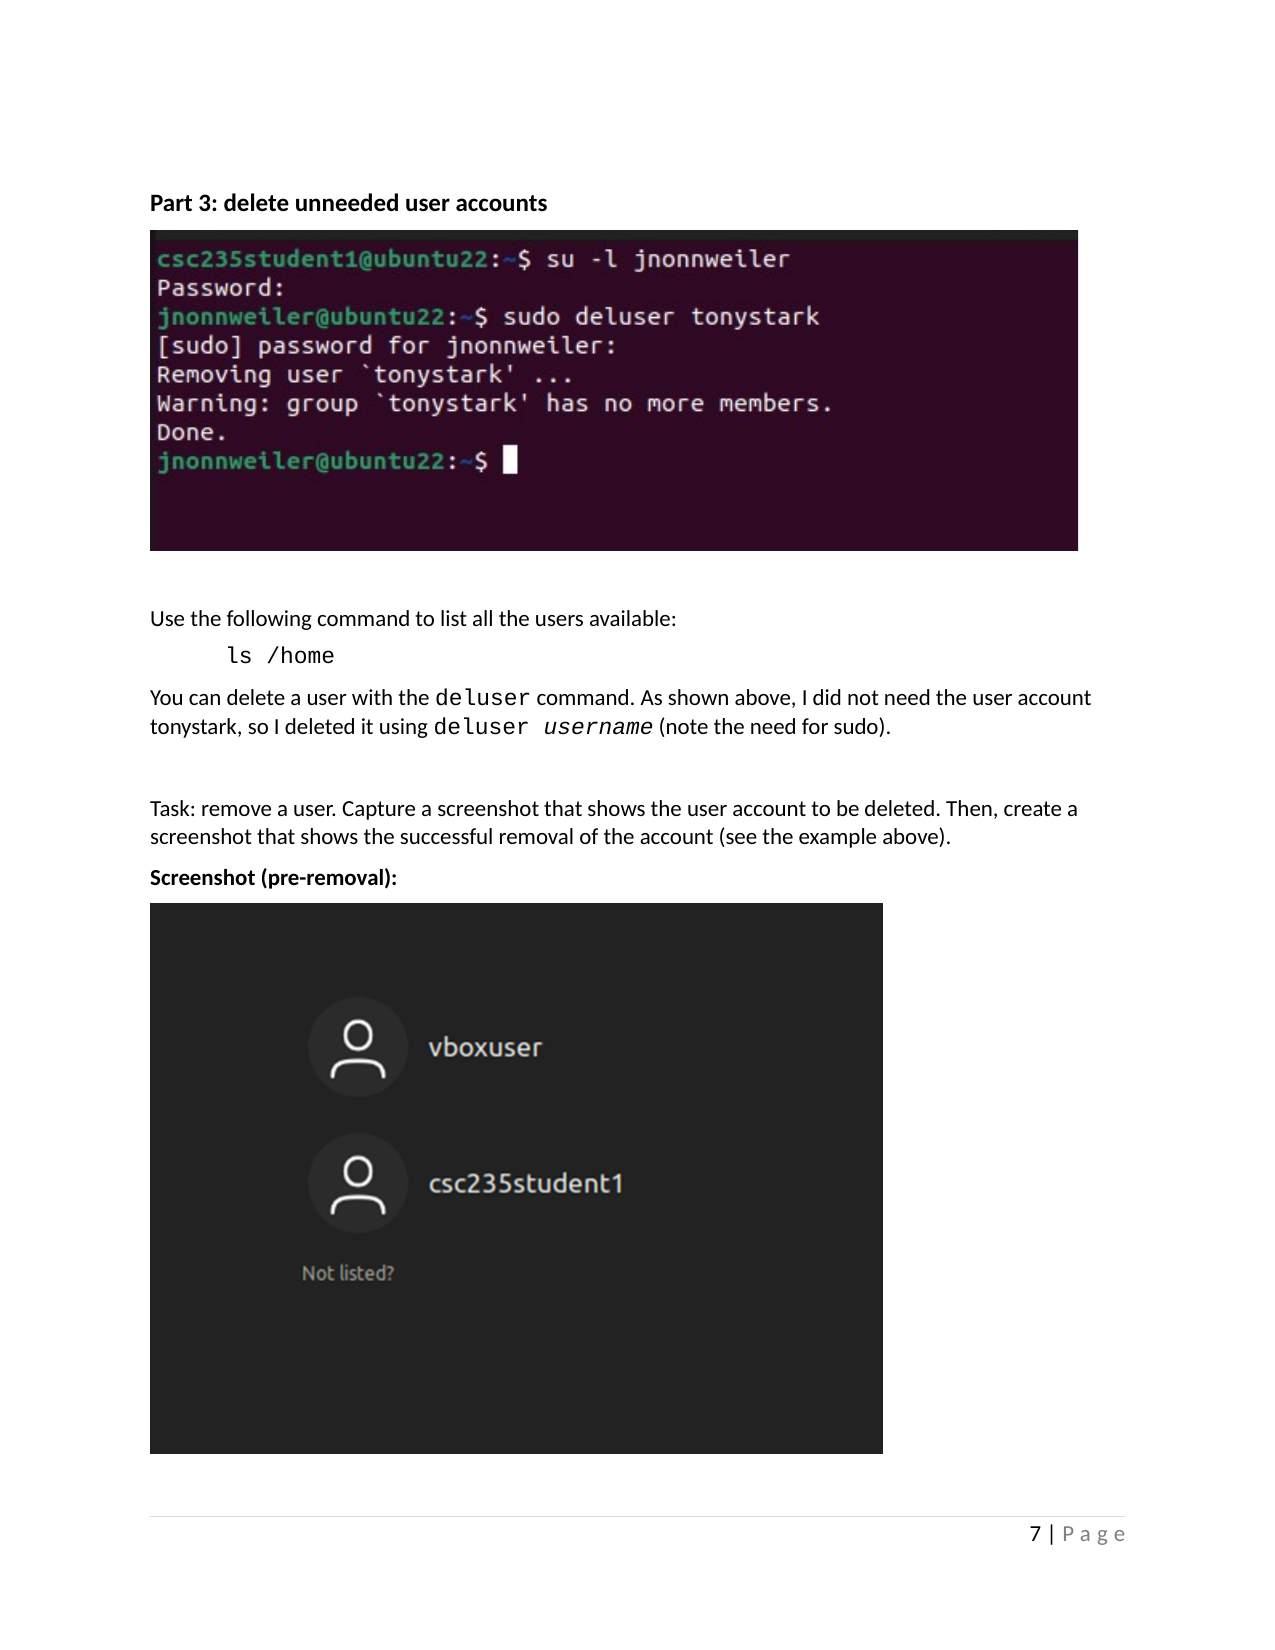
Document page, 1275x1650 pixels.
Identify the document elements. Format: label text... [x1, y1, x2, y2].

text Use the following command to list all the users available: [150, 604, 1125, 632]
text Screenshot (pre-removal): [150, 863, 1125, 891]
picture [150, 903, 883, 1454]
text Task: remove a user. Capture a screenshot that shows the user account to be deleted. Then, create a screenshot that shows the successful removal of the account (see the example above). [150, 794, 1125, 850]
text Part 3: delete unneeded user accounts [150, 187, 1125, 218]
picture [150, 230, 1079, 551]
text You can delete a user with the deluser command. As shown above, I did not need the user account tonystark, so I deleted it using deluser username (note the need for sudo). [150, 683, 1125, 741]
text ls /home [225, 644, 1125, 670]
